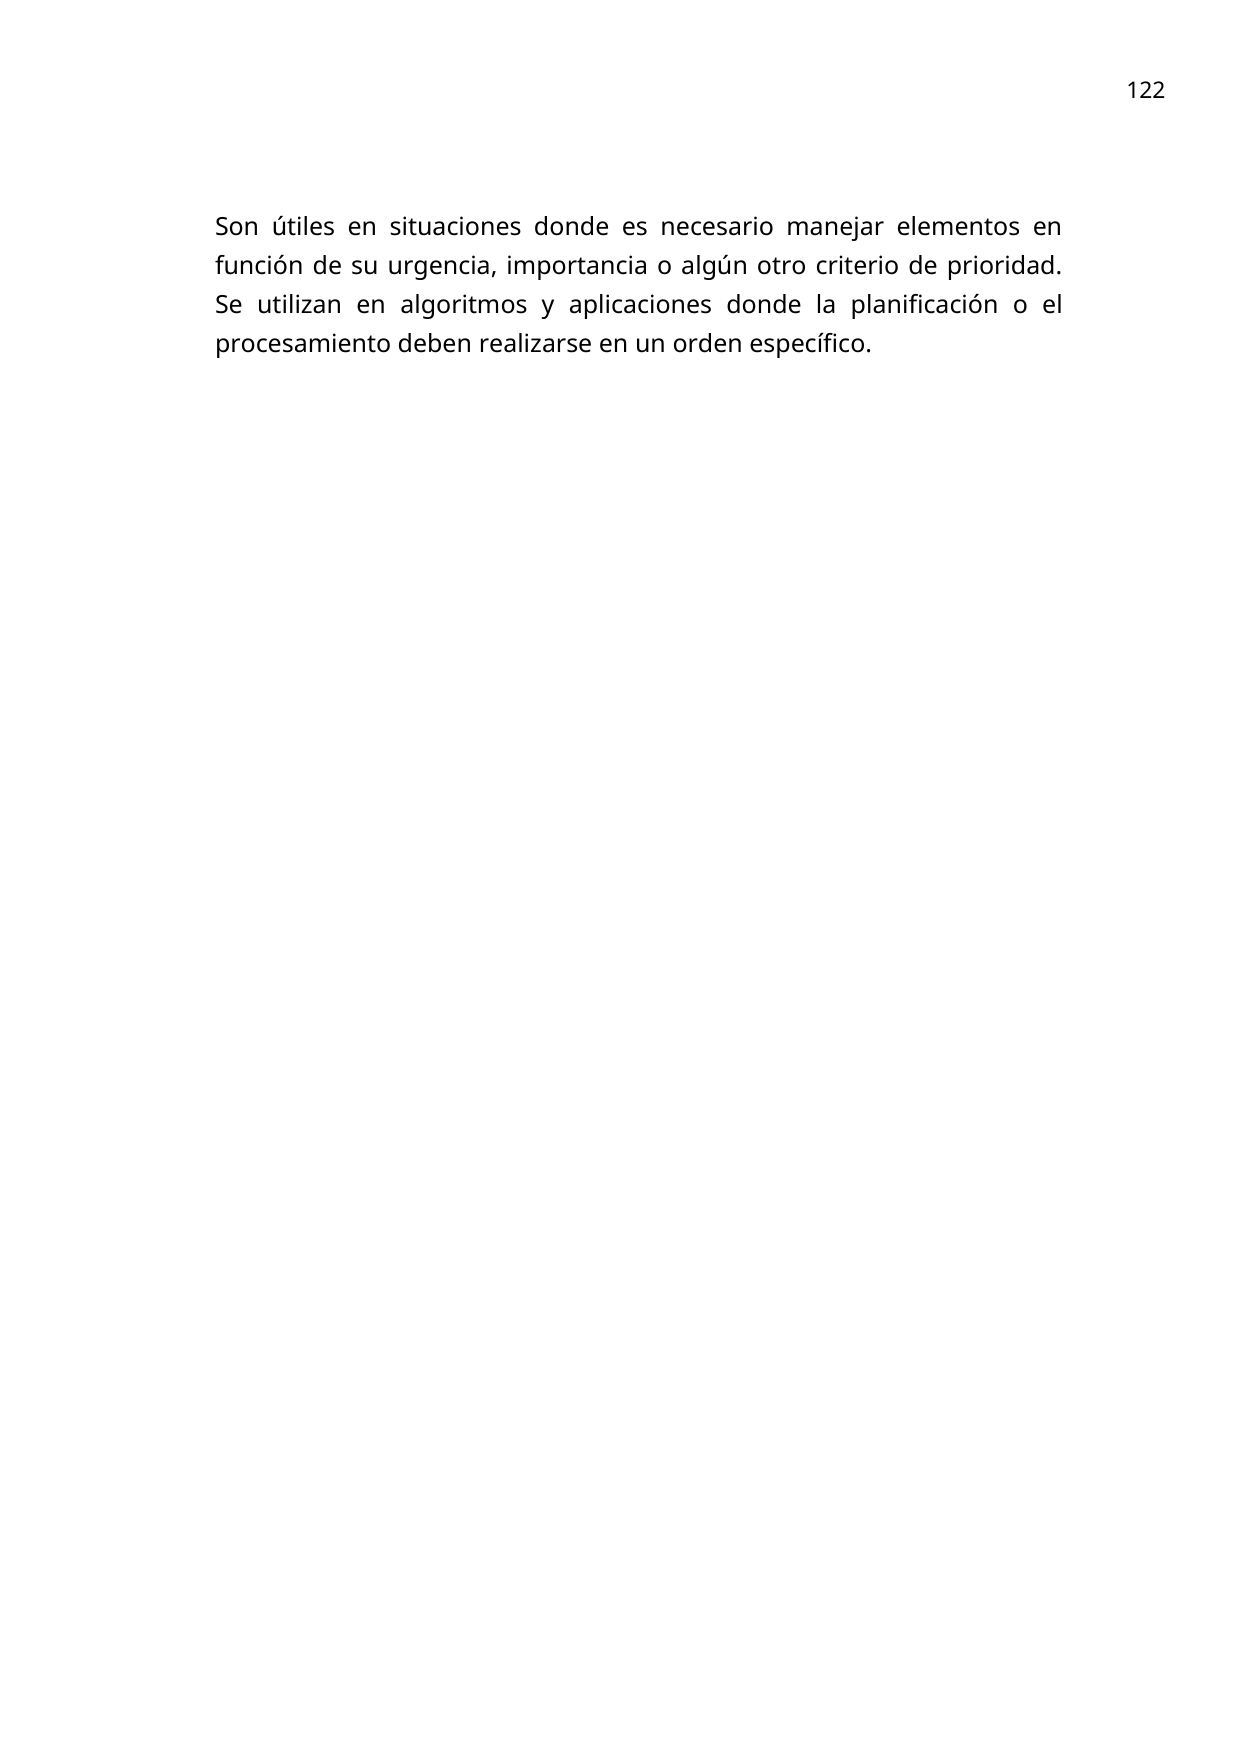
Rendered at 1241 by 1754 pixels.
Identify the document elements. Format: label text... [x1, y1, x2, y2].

text Son útiles en situaciones donde es necesario manejar elementos en función de su urgencia, importancia o algún otro criterio de prioridad. Se utilizan en algoritmos y aplicaciones donde la planificación o el procesamiento deben realizarse en un orden específico. [215, 208, 1063, 360]
